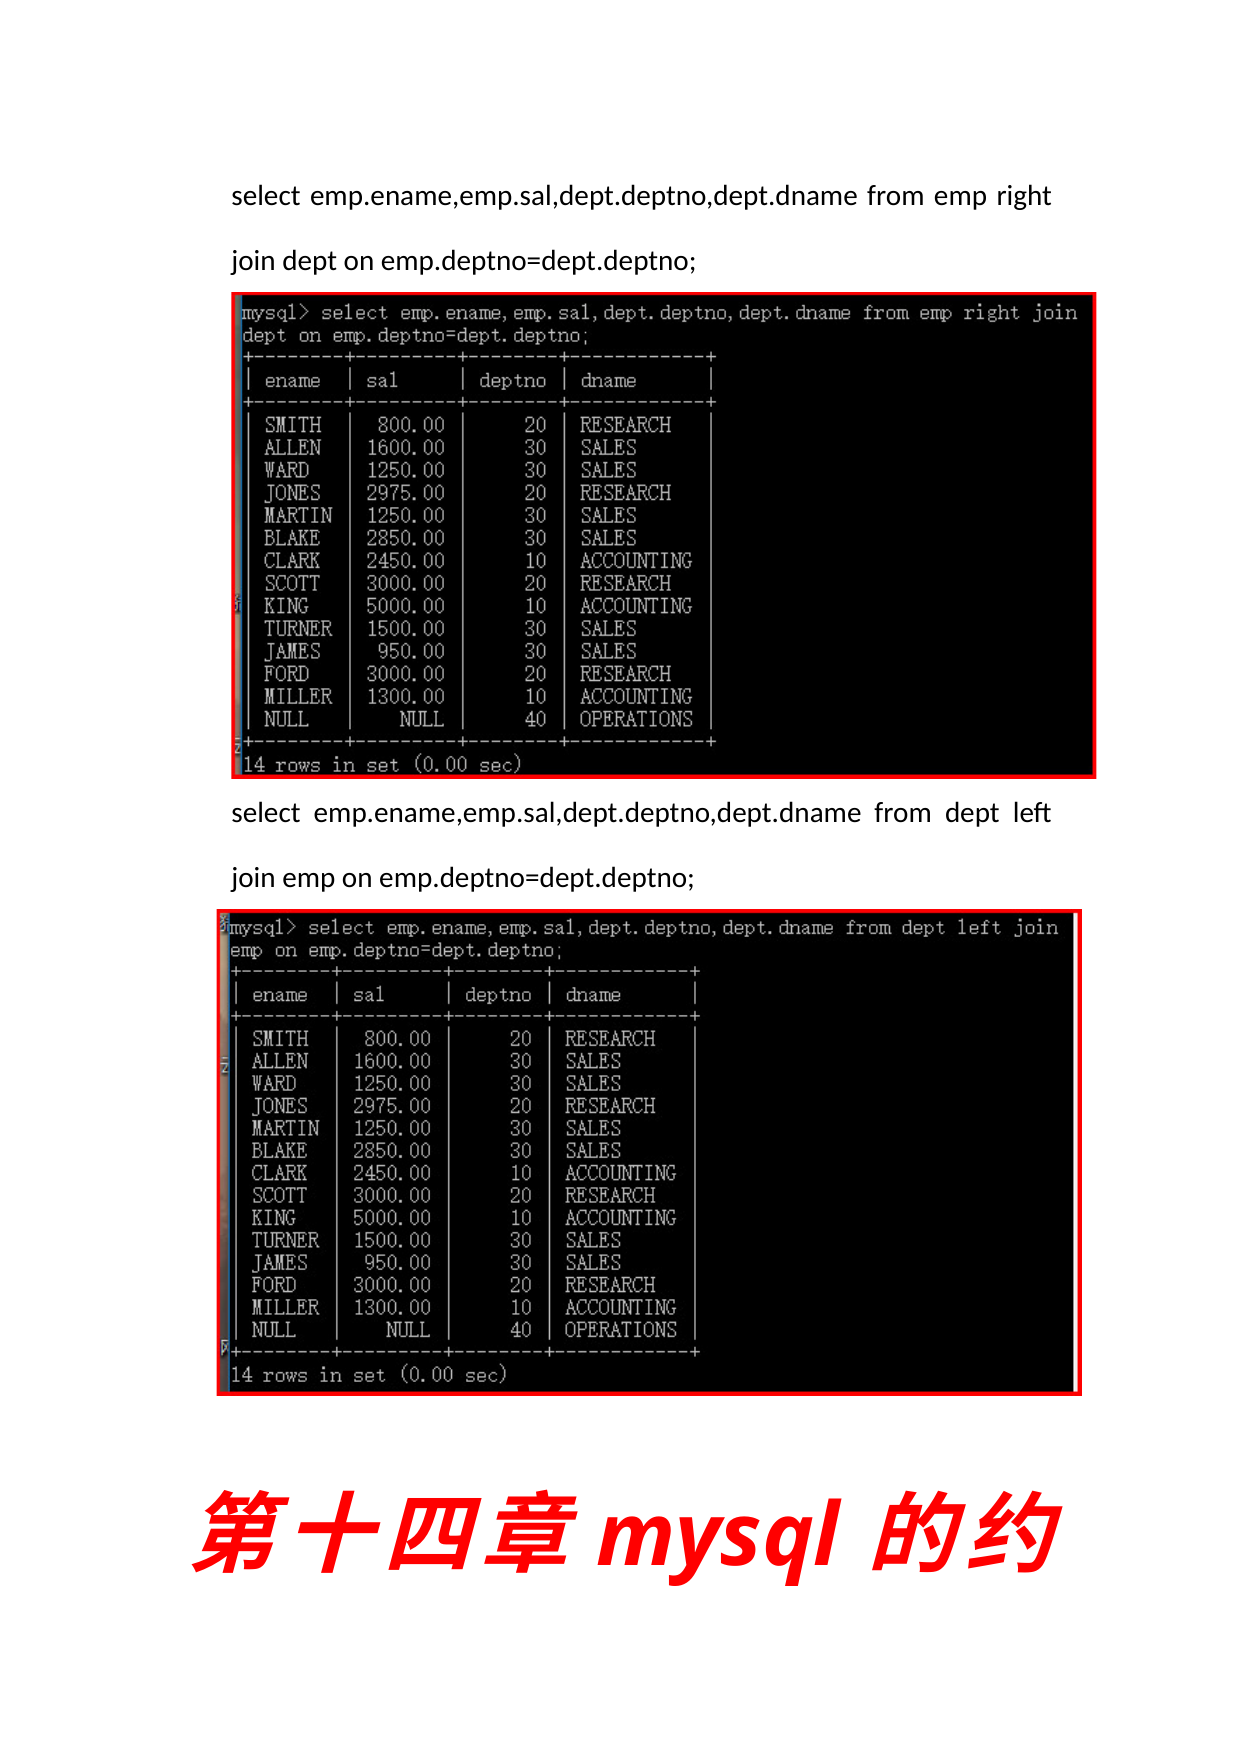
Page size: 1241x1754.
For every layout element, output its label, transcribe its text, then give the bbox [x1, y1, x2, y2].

text select emp.ename,emp.sal,dept.deptno,dept.dname from dept left join emp on emp.deptno=dept.deptno; [231, 779, 1053, 909]
text 第十四章mysql的约束 [187, 1462, 1053, 1592]
picture [231, 292, 1097, 779]
text select emp.ename,emp.sal,dept.deptno,dept.dname from emp right join dept on emp.deptno=dept.deptno; [231, 162, 1053, 292]
picture [216, 909, 1082, 1396]
